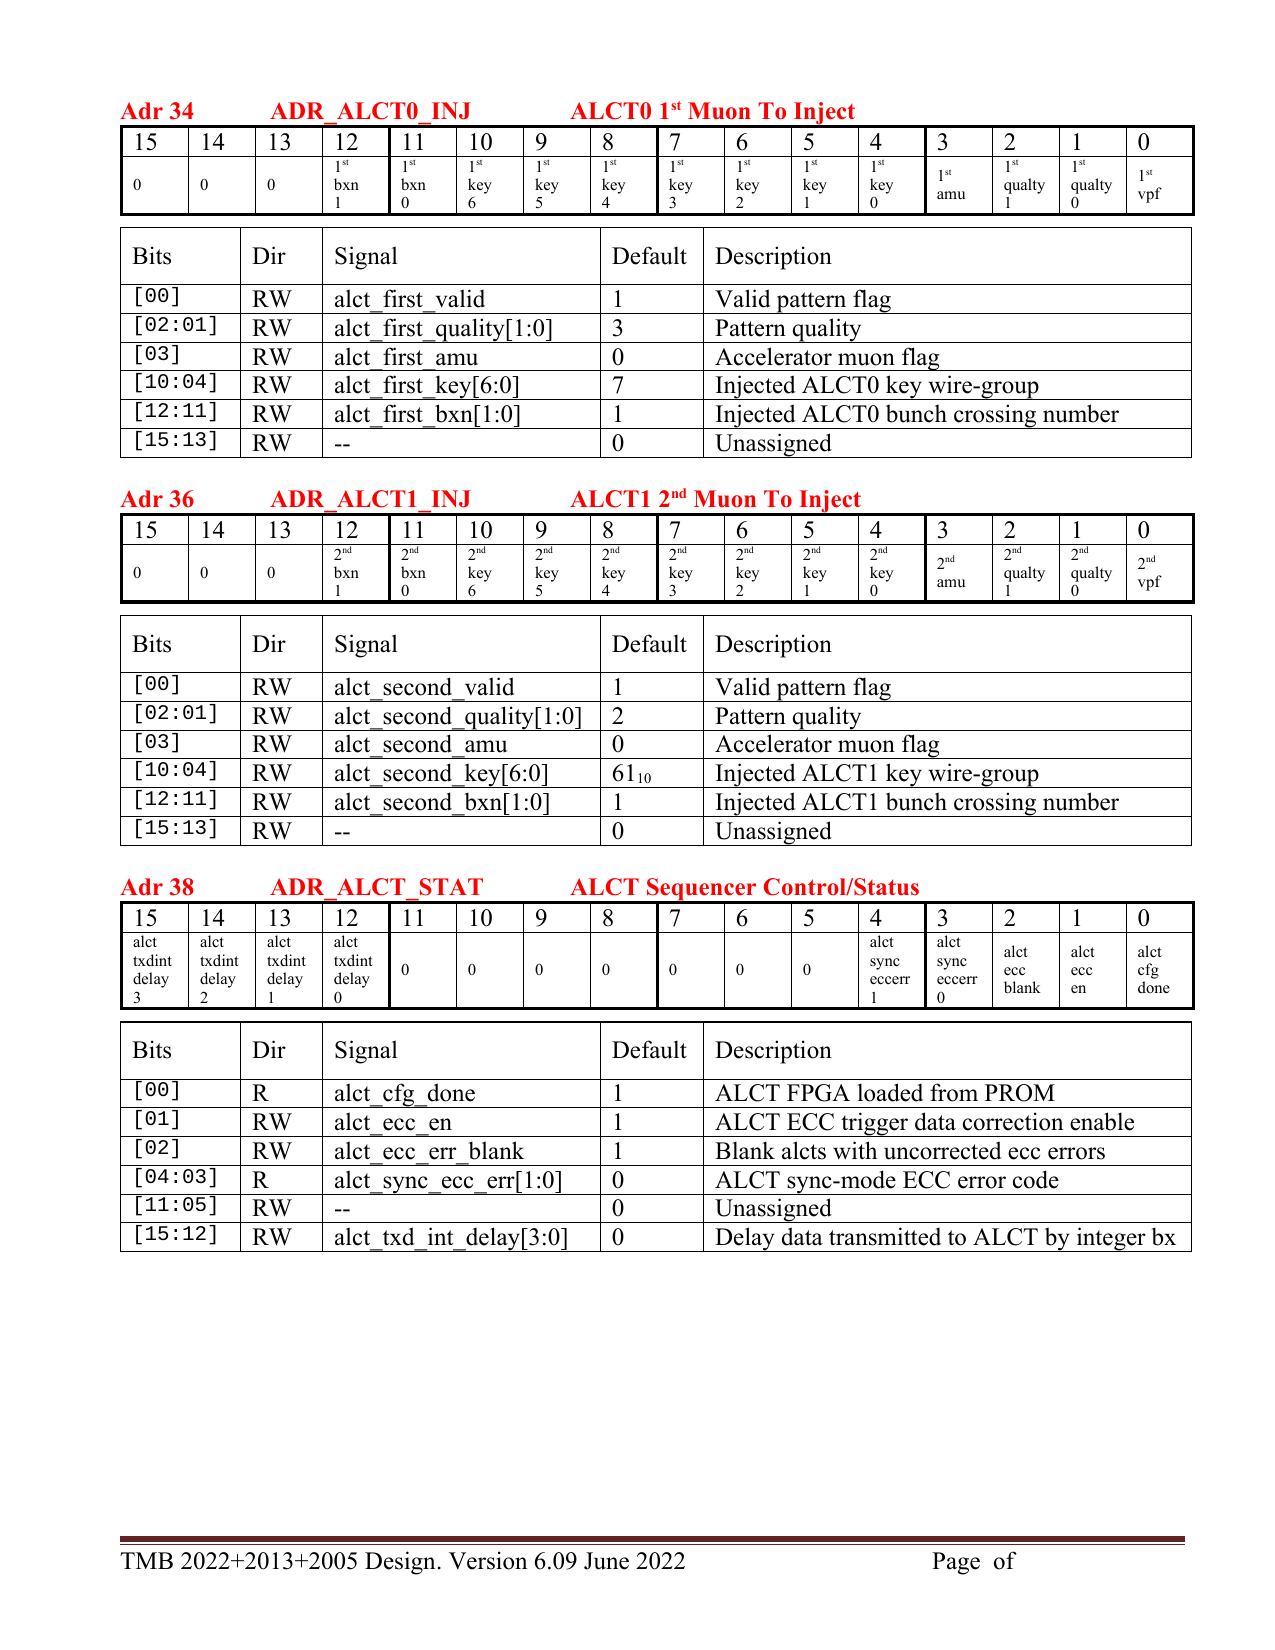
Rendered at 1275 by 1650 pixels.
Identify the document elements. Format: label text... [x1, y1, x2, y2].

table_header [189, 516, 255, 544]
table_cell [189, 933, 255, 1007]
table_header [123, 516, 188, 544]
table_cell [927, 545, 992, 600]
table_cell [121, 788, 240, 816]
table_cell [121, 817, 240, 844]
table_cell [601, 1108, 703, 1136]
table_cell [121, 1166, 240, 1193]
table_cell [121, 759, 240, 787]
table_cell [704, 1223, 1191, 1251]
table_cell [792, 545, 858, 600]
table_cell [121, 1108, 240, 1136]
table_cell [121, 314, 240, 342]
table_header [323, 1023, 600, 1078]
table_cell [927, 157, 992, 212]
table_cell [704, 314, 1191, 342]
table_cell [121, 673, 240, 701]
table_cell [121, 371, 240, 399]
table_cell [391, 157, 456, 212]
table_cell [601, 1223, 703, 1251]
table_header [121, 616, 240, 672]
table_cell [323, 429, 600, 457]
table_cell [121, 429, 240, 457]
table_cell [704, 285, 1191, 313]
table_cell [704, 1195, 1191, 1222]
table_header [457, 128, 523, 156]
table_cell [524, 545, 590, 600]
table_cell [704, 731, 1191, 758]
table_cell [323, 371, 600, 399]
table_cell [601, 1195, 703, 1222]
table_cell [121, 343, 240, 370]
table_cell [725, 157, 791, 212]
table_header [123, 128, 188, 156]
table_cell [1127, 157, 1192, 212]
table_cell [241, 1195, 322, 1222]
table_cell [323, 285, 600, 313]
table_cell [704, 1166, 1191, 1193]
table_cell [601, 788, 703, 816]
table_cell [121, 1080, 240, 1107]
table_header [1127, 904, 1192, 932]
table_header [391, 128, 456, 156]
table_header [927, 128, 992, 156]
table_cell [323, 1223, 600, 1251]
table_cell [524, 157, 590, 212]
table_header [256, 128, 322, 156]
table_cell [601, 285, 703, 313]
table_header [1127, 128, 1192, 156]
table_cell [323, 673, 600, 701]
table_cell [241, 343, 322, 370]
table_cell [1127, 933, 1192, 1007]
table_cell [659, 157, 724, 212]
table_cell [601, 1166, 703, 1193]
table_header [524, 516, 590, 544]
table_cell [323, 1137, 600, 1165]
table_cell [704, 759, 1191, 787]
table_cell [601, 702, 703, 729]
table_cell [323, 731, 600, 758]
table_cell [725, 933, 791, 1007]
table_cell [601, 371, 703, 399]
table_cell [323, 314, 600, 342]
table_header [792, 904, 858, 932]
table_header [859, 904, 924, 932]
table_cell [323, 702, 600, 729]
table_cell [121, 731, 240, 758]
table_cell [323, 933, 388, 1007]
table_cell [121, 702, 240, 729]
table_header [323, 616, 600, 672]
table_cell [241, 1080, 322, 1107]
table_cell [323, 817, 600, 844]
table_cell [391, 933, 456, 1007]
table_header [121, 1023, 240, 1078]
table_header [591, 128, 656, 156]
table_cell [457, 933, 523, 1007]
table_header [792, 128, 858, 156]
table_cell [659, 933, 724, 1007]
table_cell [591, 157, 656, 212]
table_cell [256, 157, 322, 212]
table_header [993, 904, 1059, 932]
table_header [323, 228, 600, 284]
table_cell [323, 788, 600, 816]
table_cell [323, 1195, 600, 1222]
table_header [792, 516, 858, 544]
subtitle Adr 36 ADR_ALCT1_INJ ALCT1 2nd Muon To Inject [120, 485, 1185, 513]
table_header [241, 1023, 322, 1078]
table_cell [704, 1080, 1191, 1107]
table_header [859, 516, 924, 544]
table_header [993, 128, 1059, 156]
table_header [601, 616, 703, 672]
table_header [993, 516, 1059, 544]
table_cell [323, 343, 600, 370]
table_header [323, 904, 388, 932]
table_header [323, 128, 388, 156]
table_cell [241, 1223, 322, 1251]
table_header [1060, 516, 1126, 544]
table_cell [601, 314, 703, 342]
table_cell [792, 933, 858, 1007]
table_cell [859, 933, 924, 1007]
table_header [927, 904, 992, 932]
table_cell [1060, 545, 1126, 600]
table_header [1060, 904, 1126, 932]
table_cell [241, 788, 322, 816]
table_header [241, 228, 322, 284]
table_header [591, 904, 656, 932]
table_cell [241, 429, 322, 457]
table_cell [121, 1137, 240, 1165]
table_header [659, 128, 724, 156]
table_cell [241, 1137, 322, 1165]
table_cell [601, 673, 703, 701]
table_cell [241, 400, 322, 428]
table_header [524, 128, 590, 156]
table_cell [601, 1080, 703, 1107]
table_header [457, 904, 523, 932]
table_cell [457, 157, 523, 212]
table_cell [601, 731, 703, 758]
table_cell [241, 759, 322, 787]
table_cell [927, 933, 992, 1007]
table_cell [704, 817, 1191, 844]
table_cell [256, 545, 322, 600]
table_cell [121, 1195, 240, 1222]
subtitle Adr 38 ADR_ALCT_STAT ALCT Sequencer Control/Status [120, 873, 1185, 901]
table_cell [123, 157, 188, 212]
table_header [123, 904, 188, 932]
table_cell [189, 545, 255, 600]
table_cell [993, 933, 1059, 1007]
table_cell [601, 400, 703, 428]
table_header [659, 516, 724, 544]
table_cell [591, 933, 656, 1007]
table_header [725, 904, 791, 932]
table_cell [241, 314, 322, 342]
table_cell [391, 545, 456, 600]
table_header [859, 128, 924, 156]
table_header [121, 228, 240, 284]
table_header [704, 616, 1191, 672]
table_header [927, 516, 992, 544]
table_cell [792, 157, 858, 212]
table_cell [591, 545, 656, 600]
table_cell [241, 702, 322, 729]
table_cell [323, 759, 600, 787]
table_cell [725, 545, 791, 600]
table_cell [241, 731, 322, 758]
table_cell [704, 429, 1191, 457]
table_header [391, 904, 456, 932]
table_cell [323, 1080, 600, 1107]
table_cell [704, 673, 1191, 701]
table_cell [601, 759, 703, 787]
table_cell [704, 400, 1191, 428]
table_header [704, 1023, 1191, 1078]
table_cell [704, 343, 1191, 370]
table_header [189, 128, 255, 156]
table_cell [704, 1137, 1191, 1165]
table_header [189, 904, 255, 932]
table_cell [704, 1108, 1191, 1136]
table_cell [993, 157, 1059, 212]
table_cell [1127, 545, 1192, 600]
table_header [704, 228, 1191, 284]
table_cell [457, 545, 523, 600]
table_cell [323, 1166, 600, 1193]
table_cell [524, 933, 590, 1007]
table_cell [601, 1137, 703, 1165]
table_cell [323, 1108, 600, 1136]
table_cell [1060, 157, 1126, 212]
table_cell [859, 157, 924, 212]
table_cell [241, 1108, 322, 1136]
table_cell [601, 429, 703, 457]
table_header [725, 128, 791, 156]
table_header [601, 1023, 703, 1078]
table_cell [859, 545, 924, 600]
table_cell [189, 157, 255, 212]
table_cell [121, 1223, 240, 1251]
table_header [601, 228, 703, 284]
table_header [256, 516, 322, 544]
subtitle Adr 34 ADR_ALCT0_INJ ALCT0 1st Muon To Inject [120, 97, 1185, 125]
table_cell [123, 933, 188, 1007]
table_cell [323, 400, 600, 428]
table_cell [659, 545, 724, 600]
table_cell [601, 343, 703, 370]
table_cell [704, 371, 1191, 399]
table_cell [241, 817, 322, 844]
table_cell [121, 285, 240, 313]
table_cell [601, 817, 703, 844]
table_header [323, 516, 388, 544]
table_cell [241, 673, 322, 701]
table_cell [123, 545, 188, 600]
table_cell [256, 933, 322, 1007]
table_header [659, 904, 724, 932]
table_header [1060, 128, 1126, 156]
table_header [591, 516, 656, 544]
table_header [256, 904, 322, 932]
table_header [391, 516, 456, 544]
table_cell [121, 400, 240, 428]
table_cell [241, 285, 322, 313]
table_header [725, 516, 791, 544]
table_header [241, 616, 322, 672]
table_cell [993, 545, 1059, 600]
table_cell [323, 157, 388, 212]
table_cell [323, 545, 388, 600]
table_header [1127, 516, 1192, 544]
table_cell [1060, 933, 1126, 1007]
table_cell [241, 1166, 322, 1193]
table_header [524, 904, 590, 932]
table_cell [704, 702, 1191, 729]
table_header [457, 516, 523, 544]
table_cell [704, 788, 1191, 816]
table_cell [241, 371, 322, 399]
